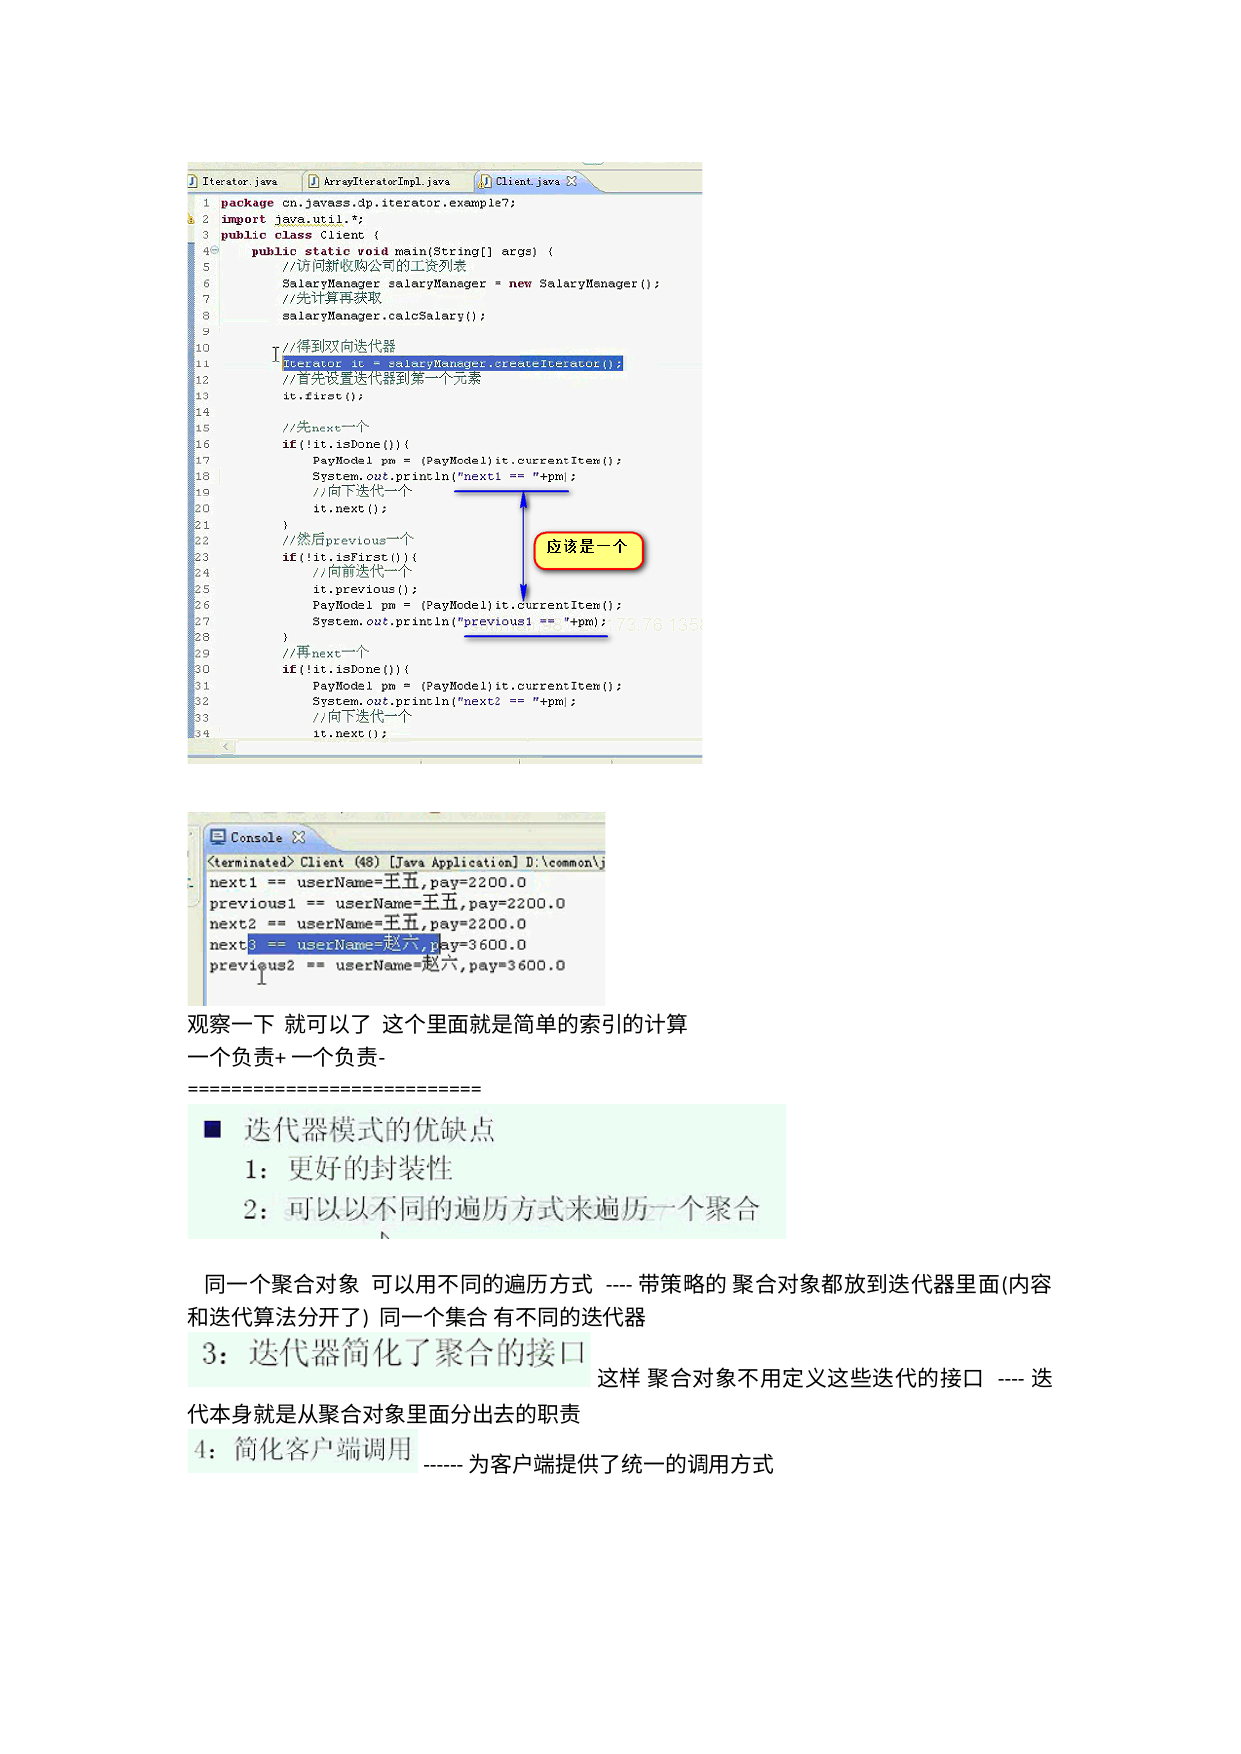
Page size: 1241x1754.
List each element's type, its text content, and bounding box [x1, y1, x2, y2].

picture [187, 1104, 787, 1239]
picture [187, 812, 606, 1006]
text 观察一下 就可以了 这个里面就是简单的索引的计算 [187, 1007, 1053, 1039]
text 同一个聚合对象 可以用不同的遍历方式 ---- 带策略的 聚合对象都放到迭代器里面(内容和迭代算法分开了) 同一个集合 有不同的迭代器 [187, 1267, 1053, 1332]
picture [187, 1429, 418, 1473]
picture [187, 162, 703, 764]
text ------ 为客户端提供了统一的调用方式 [187, 1429, 1053, 1494]
text 一个负责+ 一个负责- [187, 1039, 1053, 1072]
picture [187, 1332, 591, 1387]
text =========================== [187, 1072, 1053, 1104]
